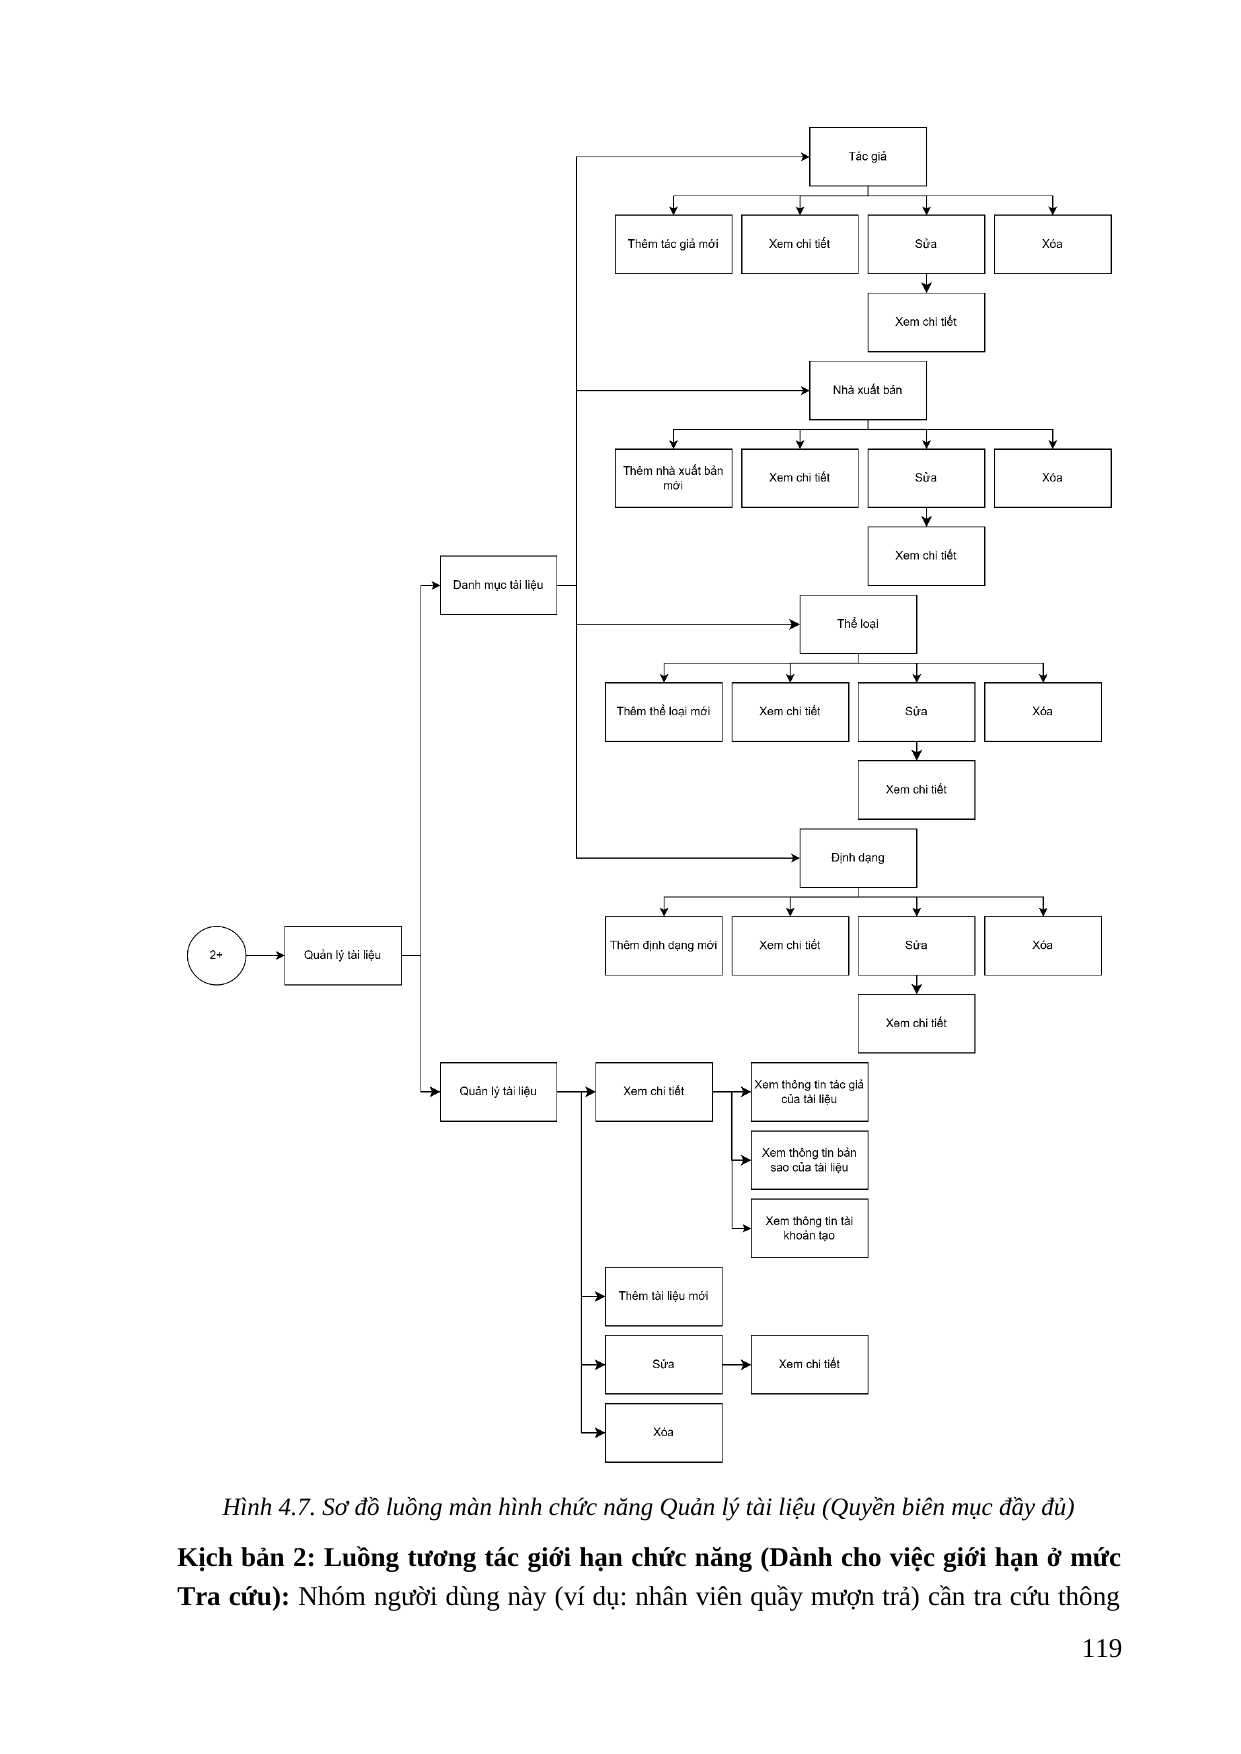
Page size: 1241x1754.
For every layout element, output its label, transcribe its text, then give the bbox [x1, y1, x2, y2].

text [177, 1541, 1122, 1611]
subtitle Hình 4.7. Sơ đồ luồng màn hình chức năng Quản lý tài liệu (Quyền biên mục đầy đủ) [177, 1492, 1122, 1521]
picture [177, 118, 1122, 1473]
